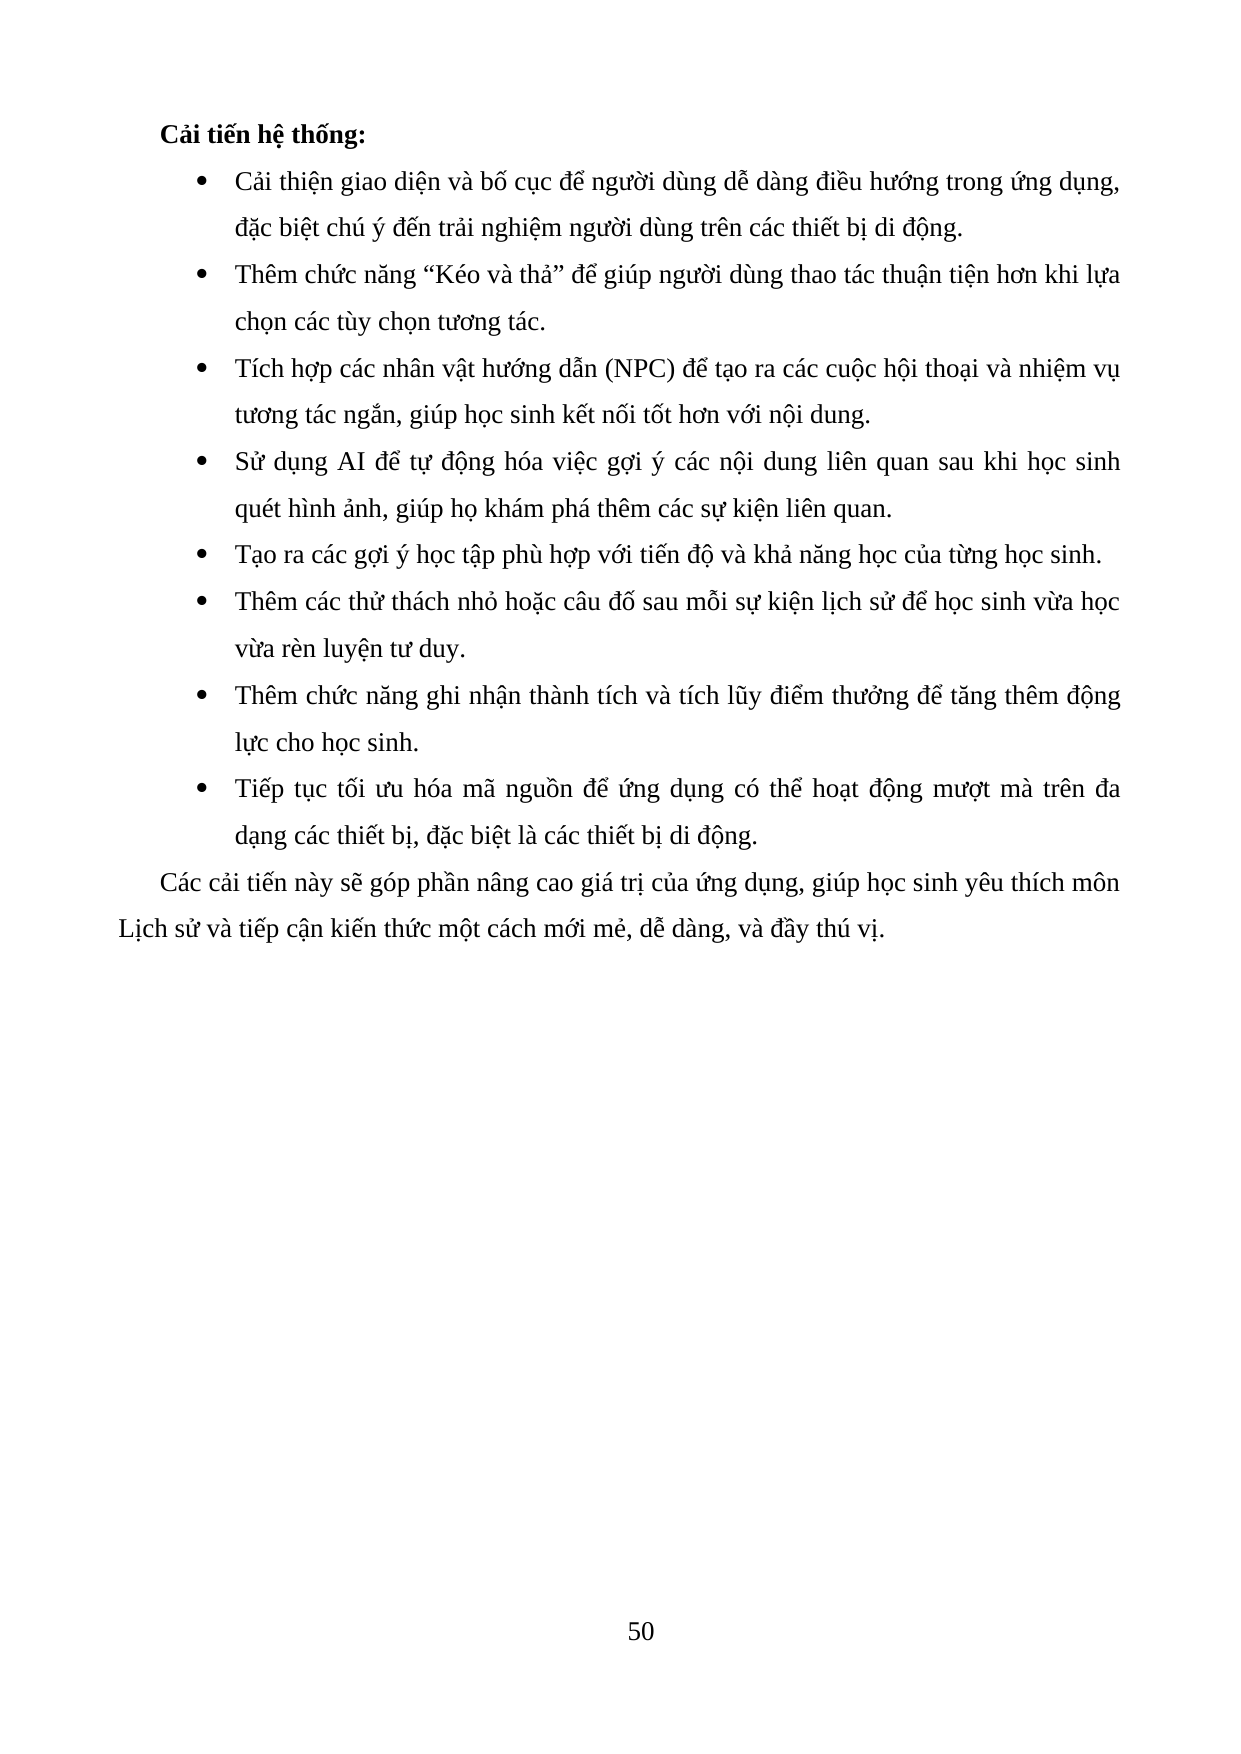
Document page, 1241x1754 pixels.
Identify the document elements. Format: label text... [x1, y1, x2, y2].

text Các cải tiến này sẽ góp phần nâng cao giá trị của ứng dụng, giúp học sinh yêu thích môn Lịch sử và tiếp cận kiến thức một cách mới mẻ, dễ dàng, và đầy thú vị. [118, 866, 1122, 943]
list Thêm các thử thách nhỏ hoặc câu đố sau mỗi sự kiện lịch sử để học sinh vừa học vừa rèn luyện tư duy. [197, 585, 1122, 663]
list Sử dụng AI để tự động hóa việc gợi ý các nội dung liên quan sau khi học sinh quét hình ảnh, giúp họ khám phá thêm các sự kiện liên quan. [197, 445, 1122, 523]
list Tạo ra các gợi ý học tập phù hợp với tiến độ và khả năng học của từng học sinh. [197, 538, 1122, 570]
list Cải thiện giao diện và bố cục để người dùng dễ dàng điều hướng trong ứng dụng, đặc biệt chú ý đến trải nghiệm người dùng trên các thiết bị di động. [197, 165, 1122, 243]
list Tích hợp các nhân vật hướng dẫn (NPC) để tạo ra các cuộc hội thoại và nhiệm vụ tương tác ngắn, giúp học sinh kết nối tốt hơn với nội dung. [197, 352, 1122, 429]
list Thêm chức năng “Kéo và thả” để giúp người dùng thao tác thuận tiện hơn khi lựa chọn các tùy chọn tương tác. [197, 258, 1122, 336]
list Tiếp tục tối ưu hóa mã nguồn để ứng dụng có thể hoạt động mượt mà trên đa dạng các thiết bị, đặc biệt là các thiết bị di động. [197, 772, 1122, 850]
list Thêm chức năng ghi nhận thành tích và tích lũy điểm thưởng để tăng thêm động lực cho học sinh. [197, 679, 1122, 757]
text Cải tiến hệ thống: [118, 118, 1122, 149]
